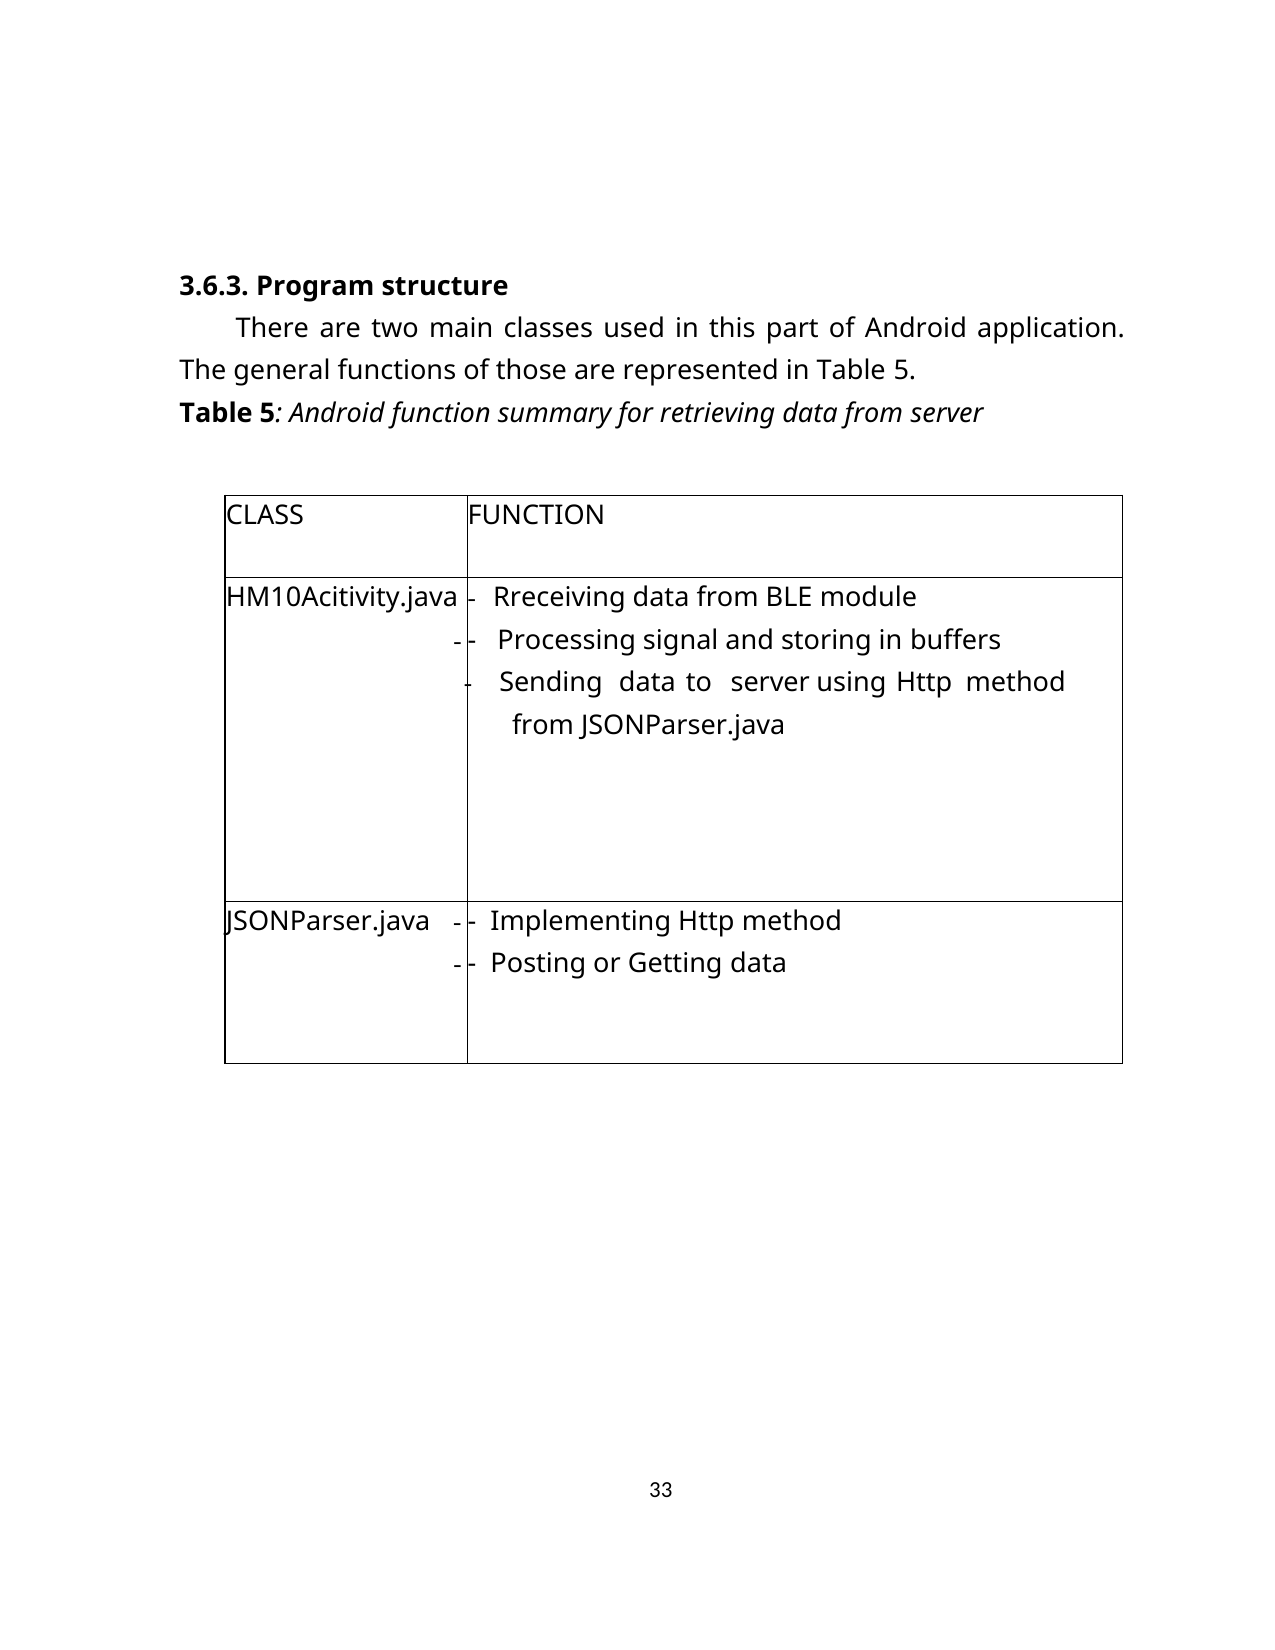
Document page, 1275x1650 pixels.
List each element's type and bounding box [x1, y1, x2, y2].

table_header [468, 496, 1122, 577]
table_cell [226, 578, 467, 901]
table_cell [468, 578, 1122, 901]
table_header [226, 496, 467, 577]
table_cell [226, 902, 467, 1063]
table_cell [468, 902, 1122, 1063]
